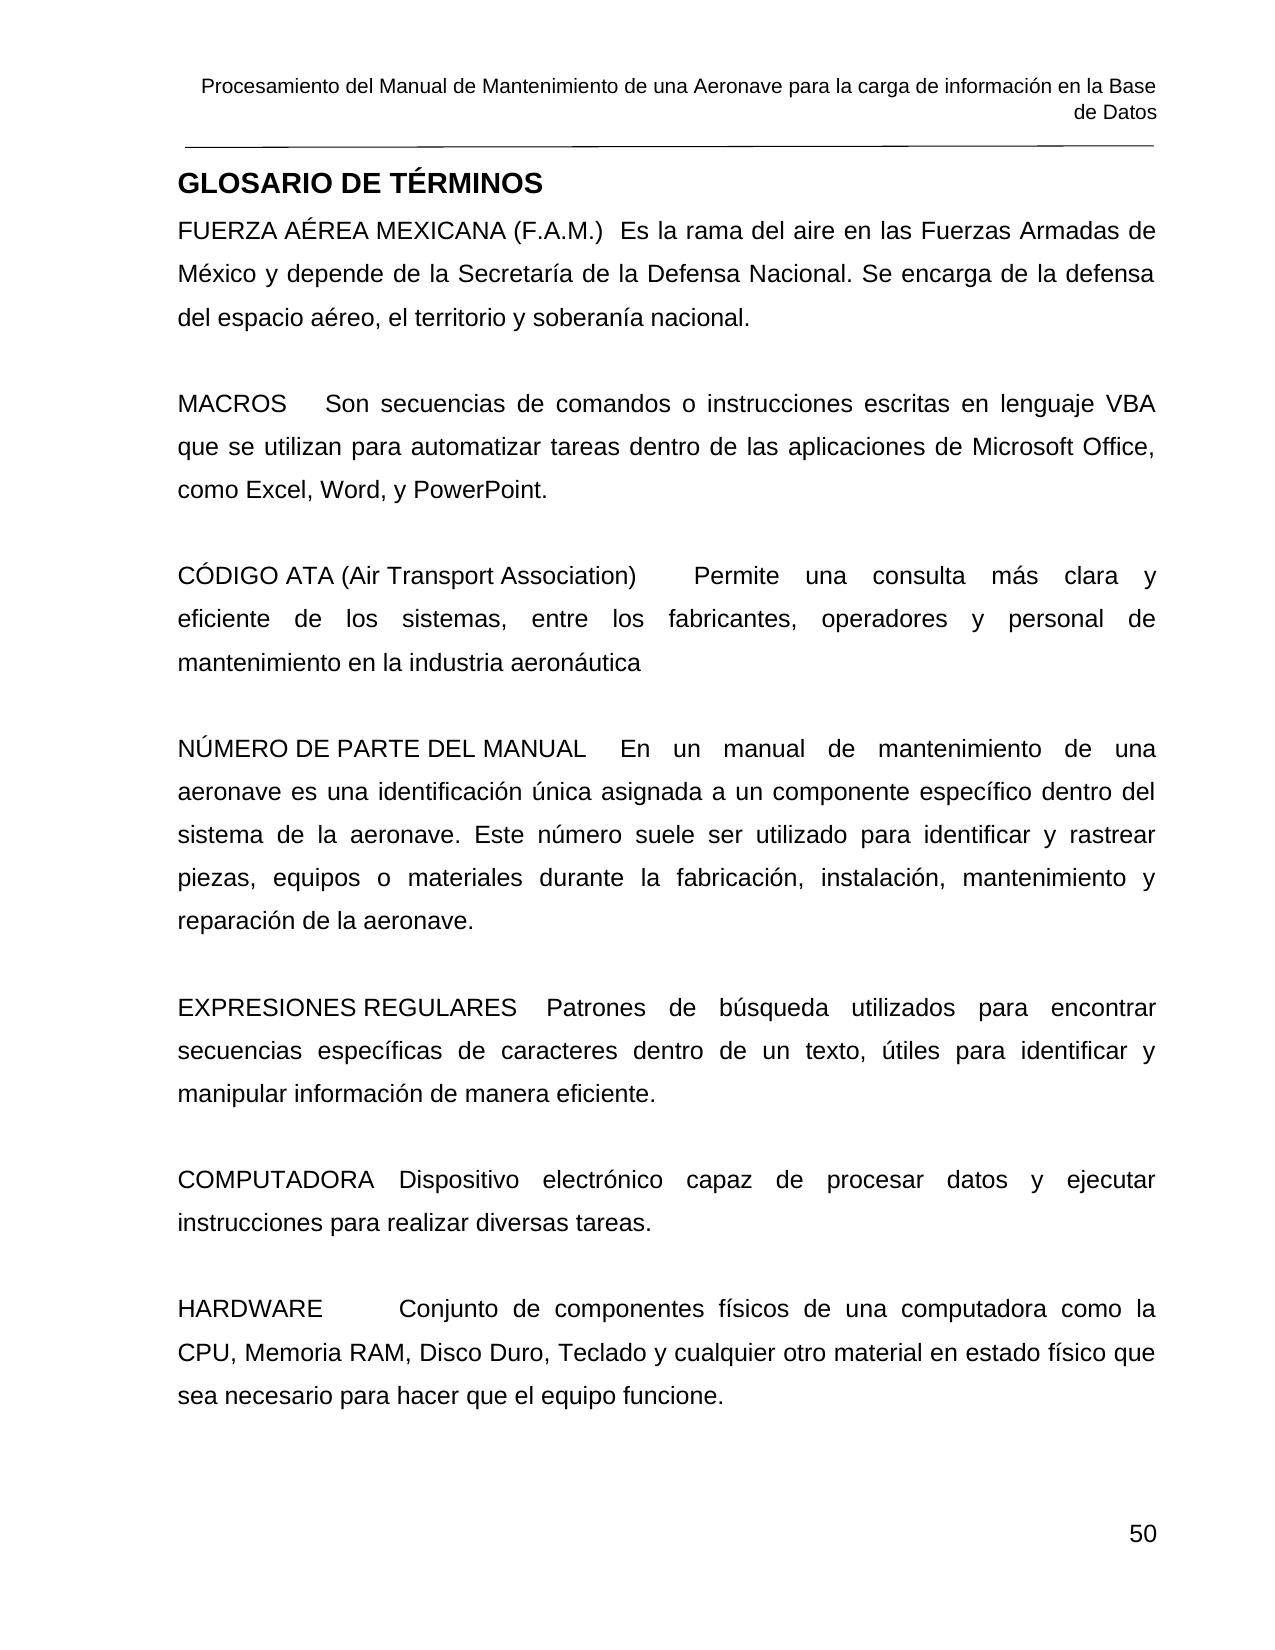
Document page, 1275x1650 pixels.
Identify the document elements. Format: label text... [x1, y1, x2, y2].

text HARDWARE Conjunto de componentes físicos de una computadora como la CPU, Memoria RAM, Disco Duro, Teclado y cualquier otro material en estado físico que sea necesario para hacer que el equipo funcione. [177, 1294, 1157, 1409]
text EXPRESIONES REGULARES Patrones de búsqueda utilizados para encontrar secuencias específicas de caracteres dentro de un texto, útiles para identificar y manipular información de manera eficiente. [177, 993, 1157, 1108]
subtitle GLOSARIO DE TÉRMINOS [177, 166, 1157, 199]
text CÓDIGO ATA (Air Transport Association) Permite una consulta más clara y eficiente de los sistemas, entre los fabricantes, operadores y personal de mantenimiento en la industria aeronáutica [177, 561, 1157, 676]
text NÚMERO DE PARTE DEL MANUAL En un manual de mantenimiento de una aeronave es una identificación única asignada a un componente específico dentro del sistema de la aeronave. Este número suele ser utilizado para identificar y rastrear piezas, equipos o materiales durante la fabricación, instalación, mantenimiento y reparación de la aeronave. [177, 734, 1157, 935]
text MACROS Son secuencias de comandos o instrucciones escritas en lenguaje VBA que se utilizan para automatizar tareas dentro de las aplicaciones de Microsoft Office, como Excel, Word, y PowerPoint. [177, 389, 1157, 504]
text COMPUTADORA Dispositivo electrónico capaz de procesar datos y ejecutar instrucciones para realizar diversas tareas. [177, 1165, 1157, 1237]
text FUERZA AÉREA MEXICANA (F.A.M.) Es la rama del aire en las Fuerzas Armadas de México y depende de la Secretaría de la Defensa Nacional. Se encarga de la defensa del espacio aéreo, el territorio y soberanía nacional. [177, 216, 1157, 331]
